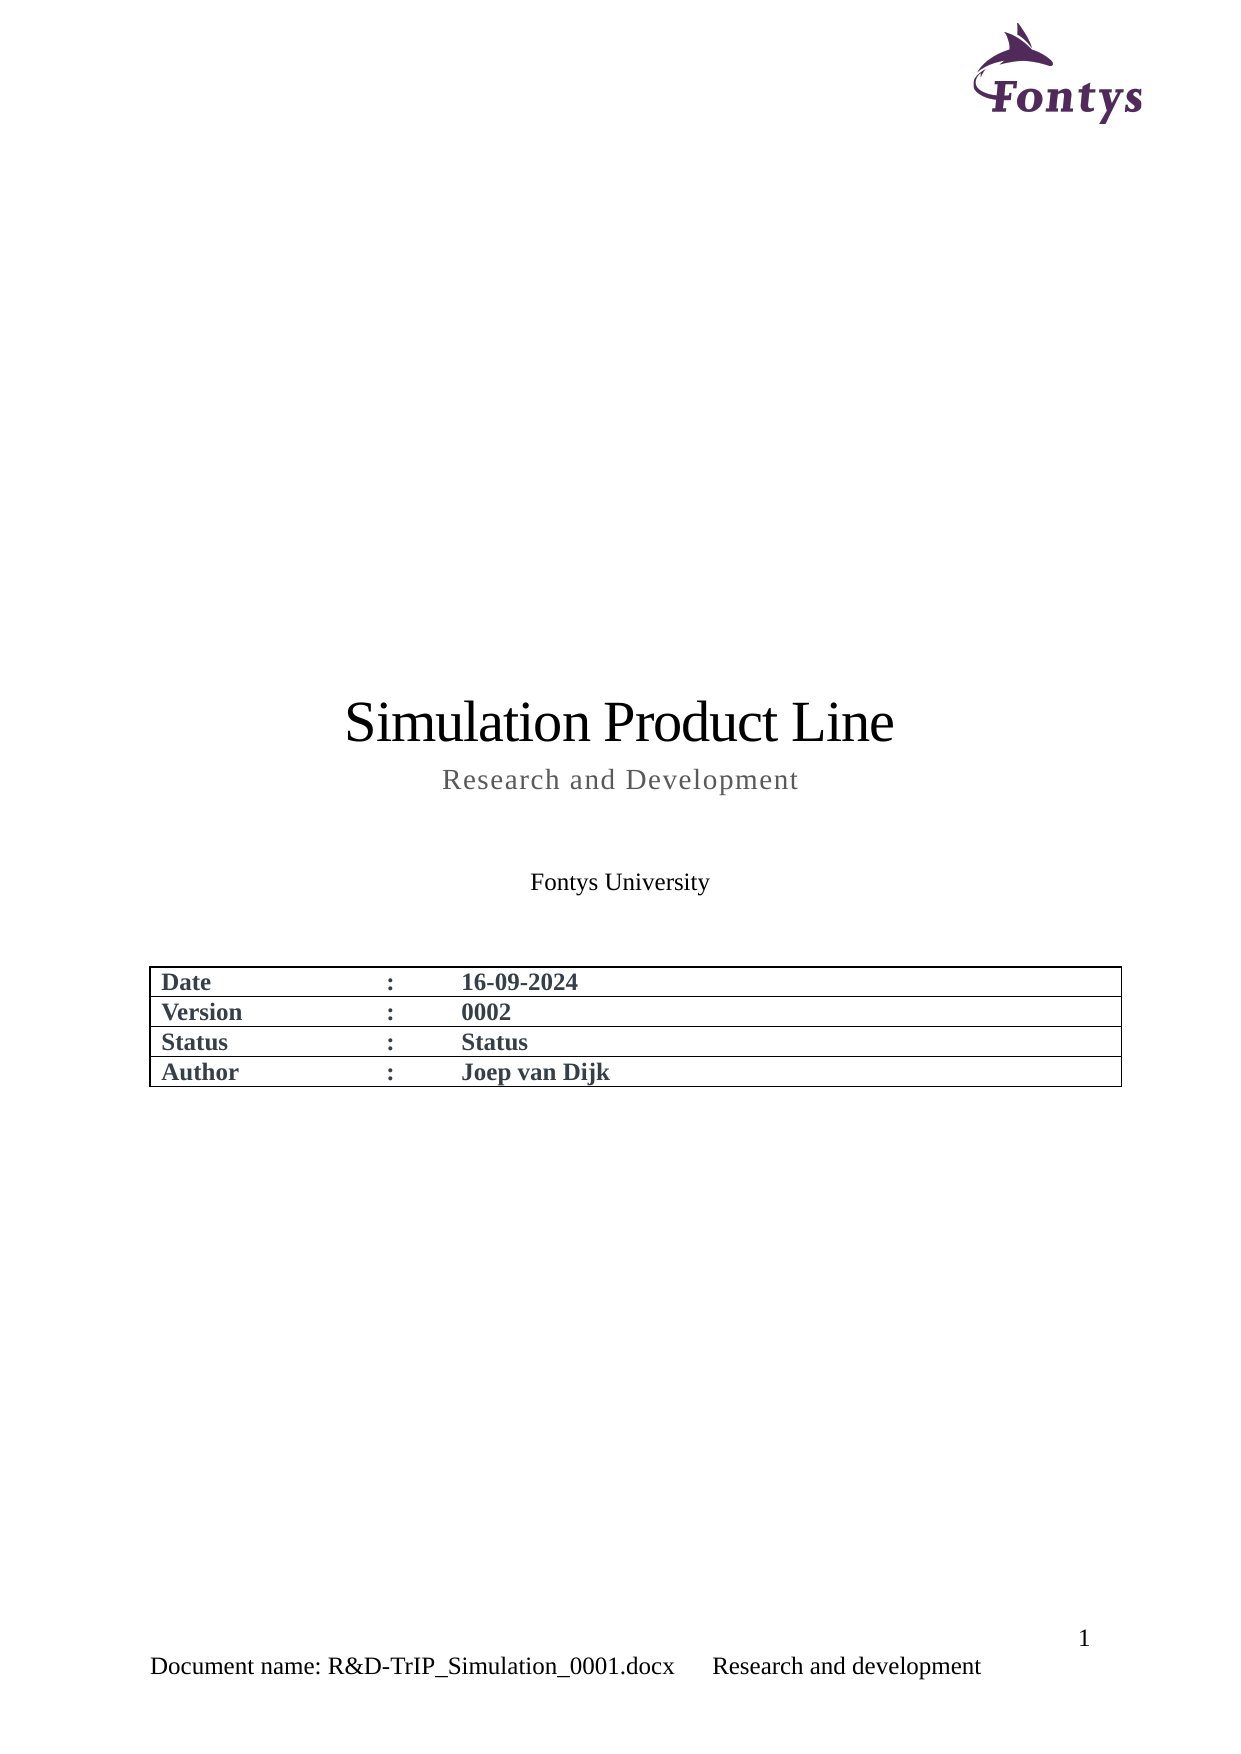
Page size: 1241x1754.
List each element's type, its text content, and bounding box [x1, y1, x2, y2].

table_cell Status : Status [151, 1027, 1121, 1056]
table_cell Version : 0002 [151, 997, 1121, 1026]
table_header Date : 16-09-2024 [151, 968, 1121, 996]
text Fontys University [150, 867, 1090, 896]
subtitle Research and Development [150, 762, 1090, 796]
table_cell Author : Joep van Dijk [151, 1057, 1121, 1086]
title Simulation Product Line [150, 687, 1090, 754]
picture [973, 23, 1142, 124]
